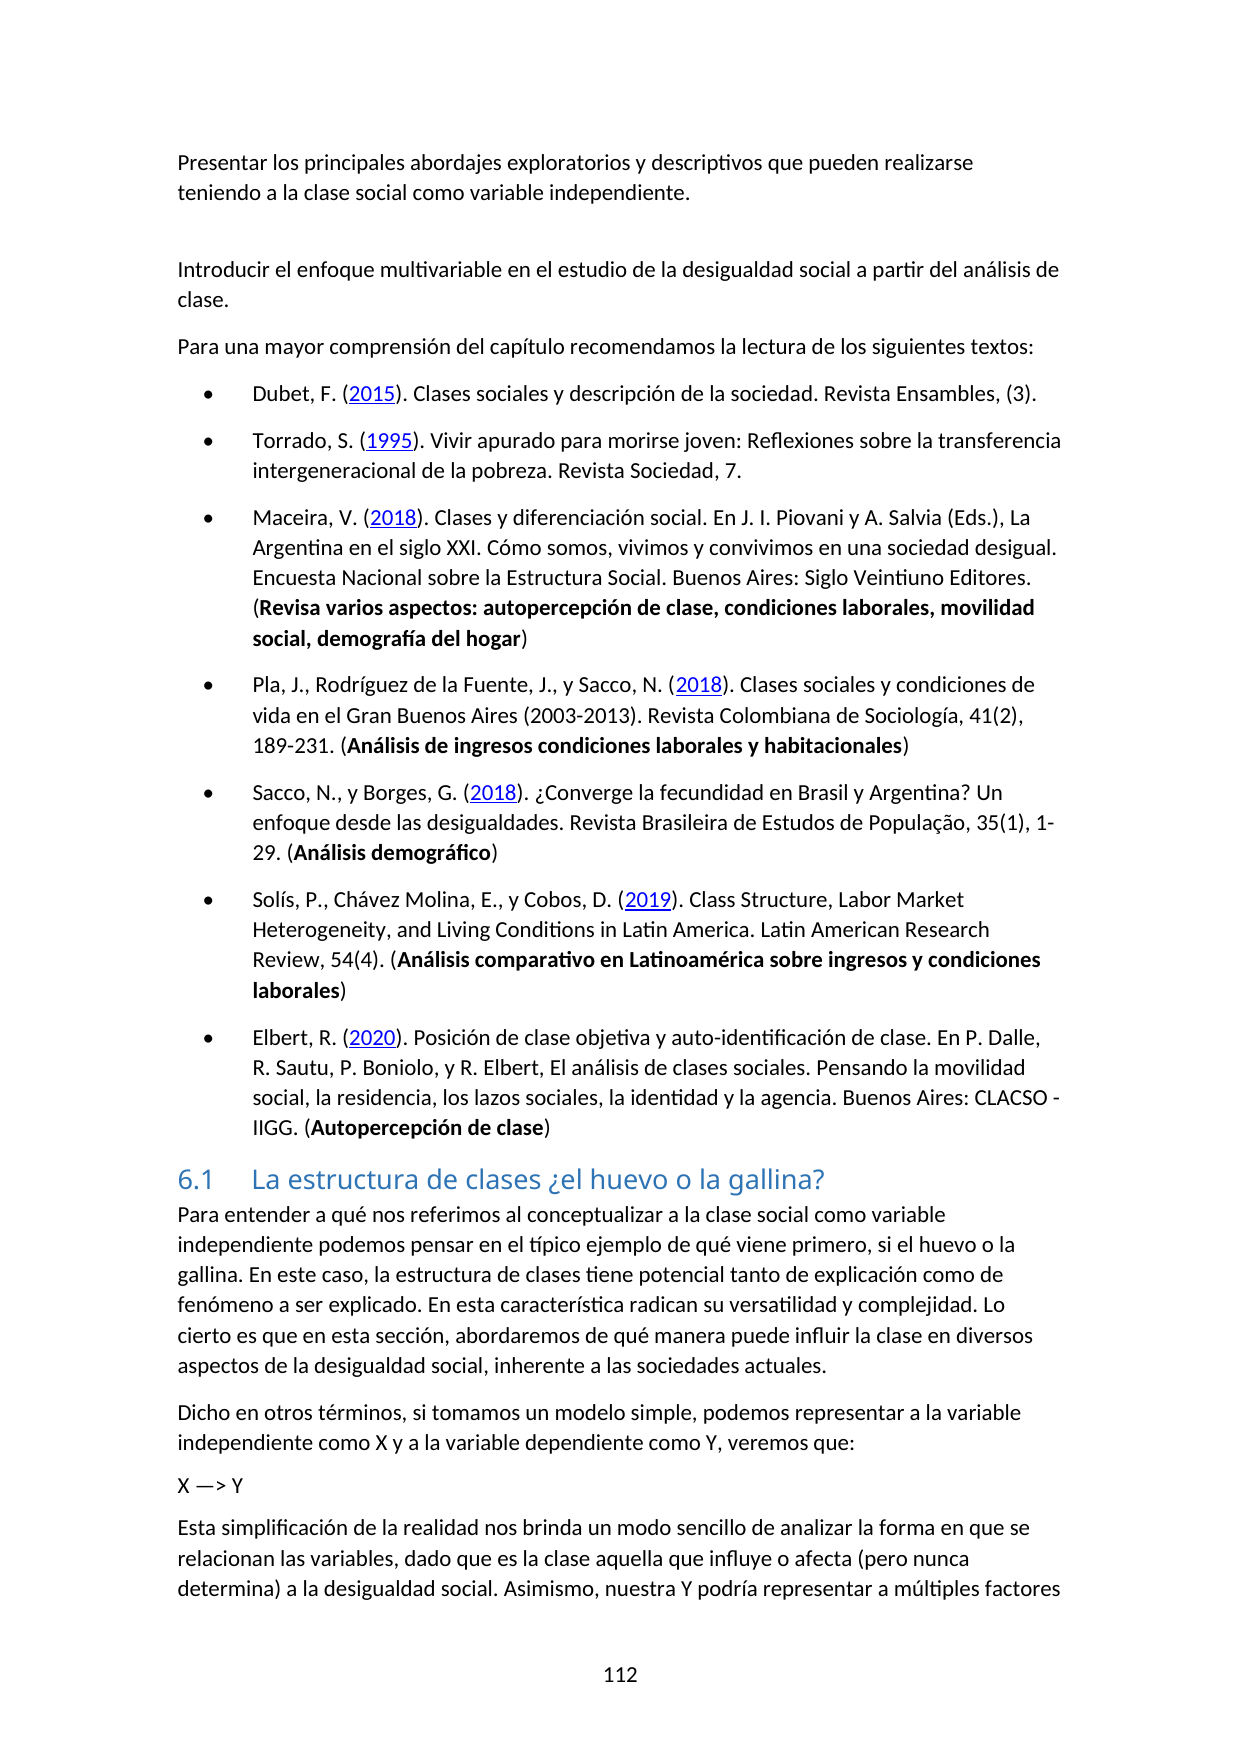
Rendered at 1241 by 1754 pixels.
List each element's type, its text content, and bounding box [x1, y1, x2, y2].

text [177, 1513, 1063, 1602]
list Elbert, R. (2020). Posición de clase objetiva y auto-identificación de clase. En P. Dalle, R. Sautu, P. Boniolo, y R. Elbert, El análisis de clases sociales. Pensando la movilidad social, la residencia, los lazos sociales, la identidad y la agencia. Buenos Aires: CLACSO - IIGG. (Autopercepción de clase) [202, 1023, 1063, 1141]
list Maceira, V. (2018). Clases y diferenciación social. En J. I. Piovani y A. Salvia (Eds.), La Argentina en el siglo XXI. Cómo somos, vivimos y convivimos en una sociedad desigual. Encuesta Nacional sobre la Estructura Social. Buenos Aires: Siglo Veintiuno Editores. (Revisa varios aspectos: autopercepción de clase, condiciones laborales, movilidad social, demografía del hogar) [202, 503, 1063, 652]
list Torrado, S. (1995). Vivir apurado para morirse joven: Reflexiones sobre la transferencia intergeneracional de la pobreza. Revista Sociedad, 7. [202, 426, 1063, 484]
list Solís, P., Chávez Molina, E., y Cobos, D. (2019). Class Structure, Labor Market Heterogeneity, and Living Conditions in Latin America. Latin American Research Review, 54(4). (Análisis comparativo en Latinoamérica sobre ingresos y condiciones laborales) [202, 885, 1063, 1004]
list Sacco, N., y Borges, G. (2018). ¿Converge la fecundidad en Brasil y Argentina? Un enfoque desde las desigualdades. Revista Brasileira de Estudos de População, 35(1), 1-29. (Análisis demográfico) [202, 778, 1063, 866]
subtitle 6.1 La estructura de clases ¿el huevo o la gallina? [177, 1160, 1063, 1197]
text Dicho en otros términos, si tomamos un modelo simple, podemos representar a la variable independiente como X y a la variable dependiente como Y, veremos que: [177, 1398, 1063, 1456]
list Pla, J., Rodríguez de la Fuente, J., y Sacco, N. (2018). Clases sociales y condiciones de vida en el Gran Buenos Aires (2003-2013). Revista Colombiana de Sociología, 41(2), 189-231. (Análisis de ingresos condiciones laborales y habitacionales) [202, 671, 1063, 759]
list Dubet, F. (2015). Clases sociales y descripción de la sociedad. Revista Ensambles, (3). [202, 379, 1063, 407]
text X —> Y [177, 1471, 1063, 1499]
